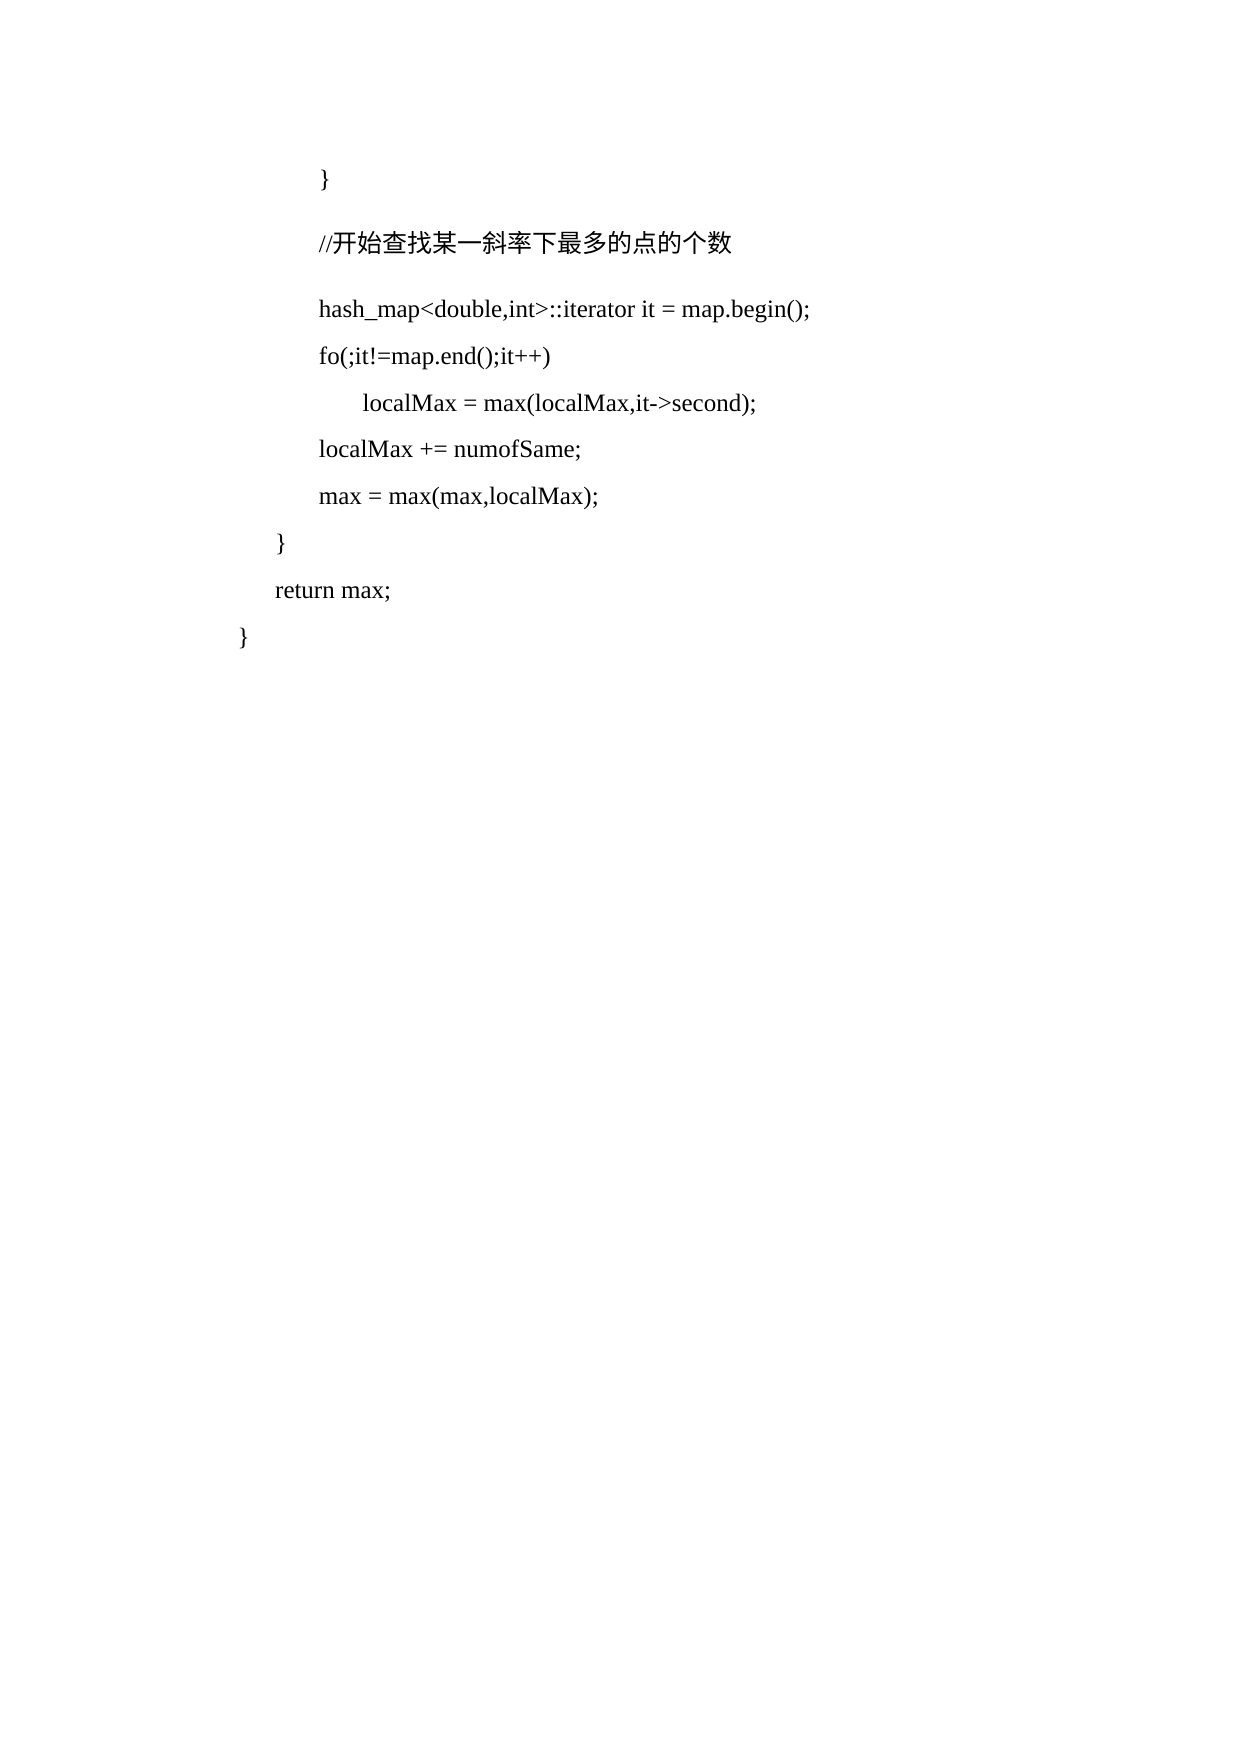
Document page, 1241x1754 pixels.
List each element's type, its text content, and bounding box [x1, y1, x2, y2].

text } [237, 620, 1053, 653]
text localMax = max(localMax,it->second); [237, 386, 1053, 418]
text max = max(max,localMax); [237, 479, 1053, 512]
text fo(;it!=map.end();it++) [237, 339, 1053, 371]
text } [237, 526, 1053, 559]
text return max; [237, 573, 1053, 606]
text //开始查找某一斜率下最多的点的个数 [237, 209, 1053, 274]
text hash_map<double,int>::iterator it = map.begin(); [237, 292, 1053, 324]
text } [237, 162, 1053, 194]
text localMax += numofSame; [237, 433, 1053, 465]
